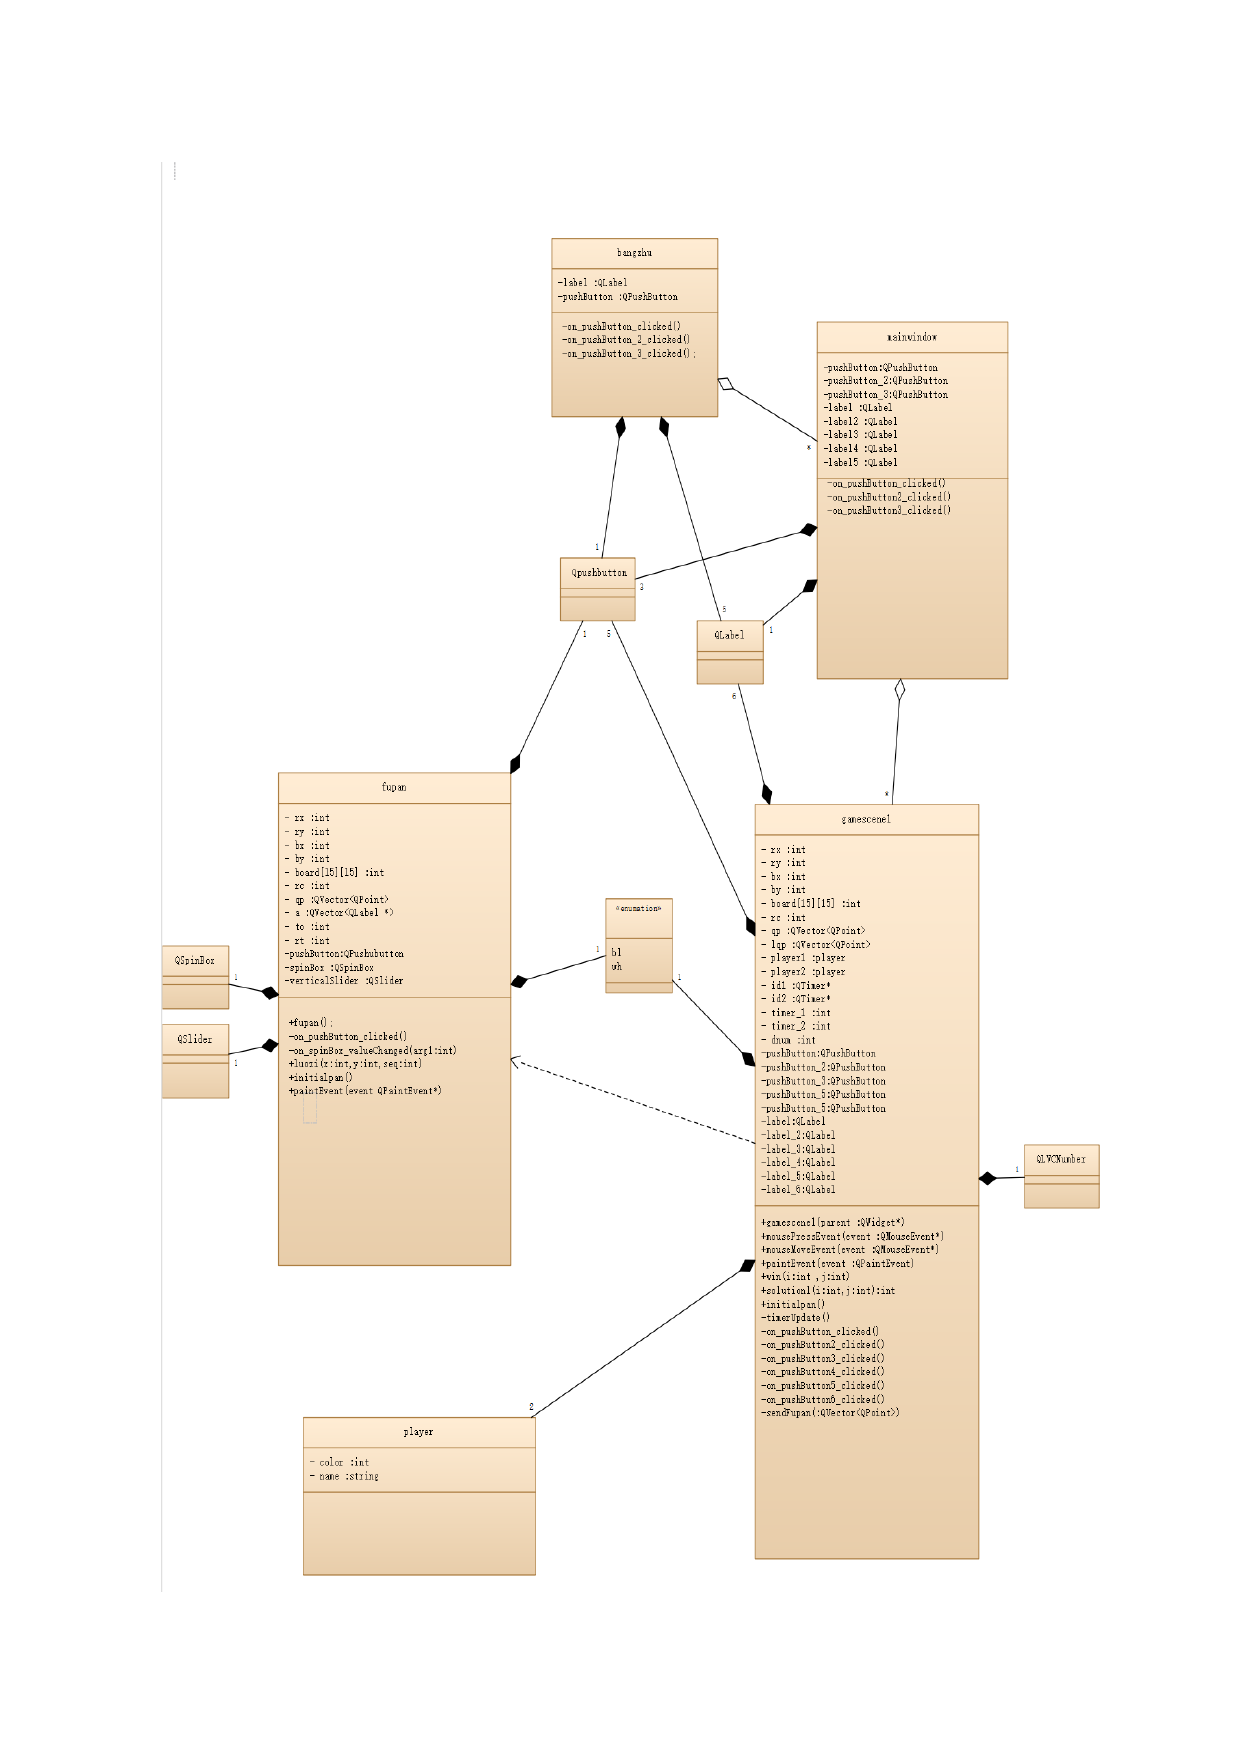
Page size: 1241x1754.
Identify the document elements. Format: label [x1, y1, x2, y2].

picture [161, 162, 1113, 1592]
